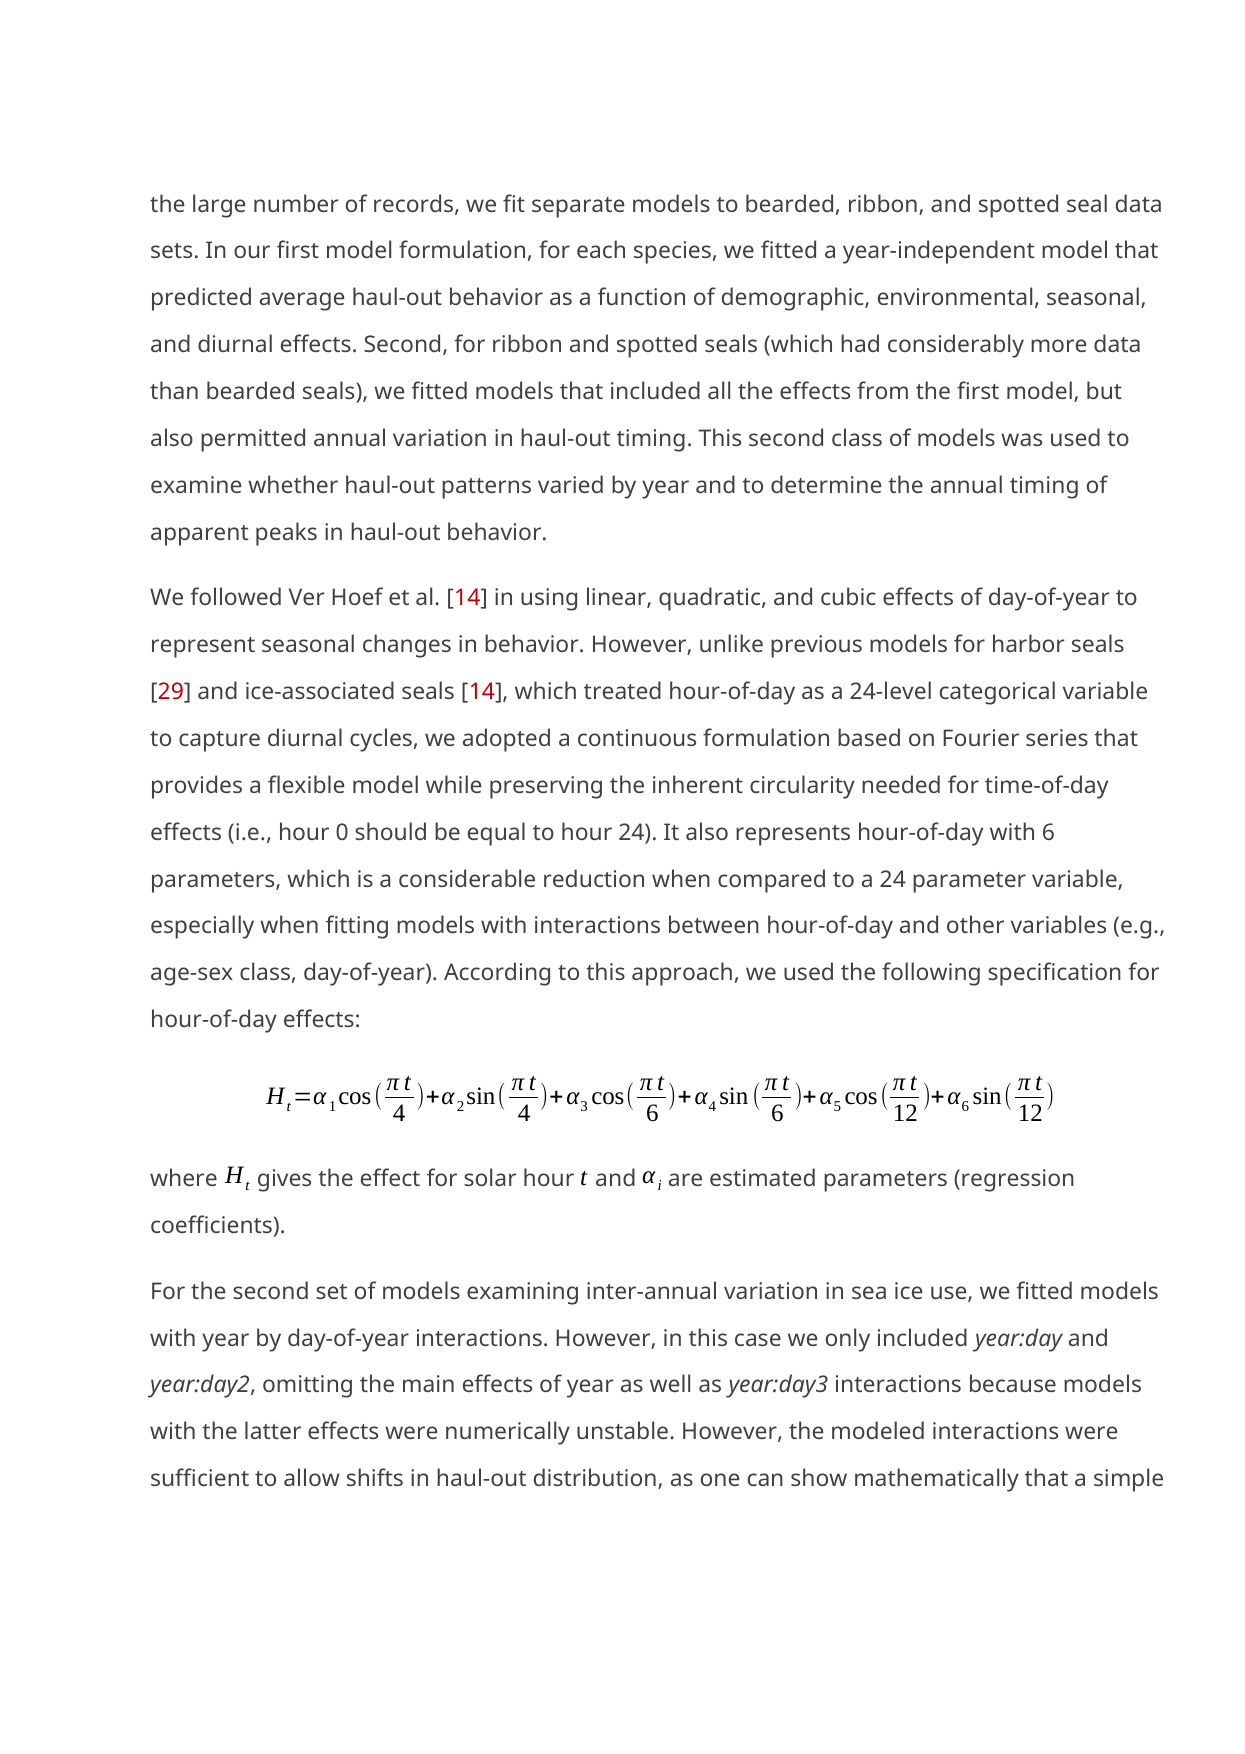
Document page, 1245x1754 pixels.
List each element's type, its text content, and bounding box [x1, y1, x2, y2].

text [150, 1275, 1170, 1493]
text We followed Ver Hoef et al. [14] in using linear, quadratic, and cubic effects of day-of-year to represent seasonal changes in behavior. However, unlike previous models for harbor seals [29] and ice-associated seals [14], which treated hour-of-day as a 24-level categorical variable to capture diurnal cycles, we adopted a continuous formulation based on Fourier series that provides a flexible model while preserving the inherent circularity needed for time-of-day effects (i.e., hour 0 should be equal to hour 24). It also represents hour-of-day with 6 parameters, which is a considerable reduction when compared to a 24 parameter variable, especially when fitting models with interactions between hour-of-day and other variables (e.g., age-sex class, day-of-year). According to this approach, we used the following specification for hour-of-day effects: [150, 581, 1170, 1034]
text where gives the effect for solar hour and are estimated parameters (regression coefficients). [150, 1162, 1170, 1240]
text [150, 187, 1170, 547]
